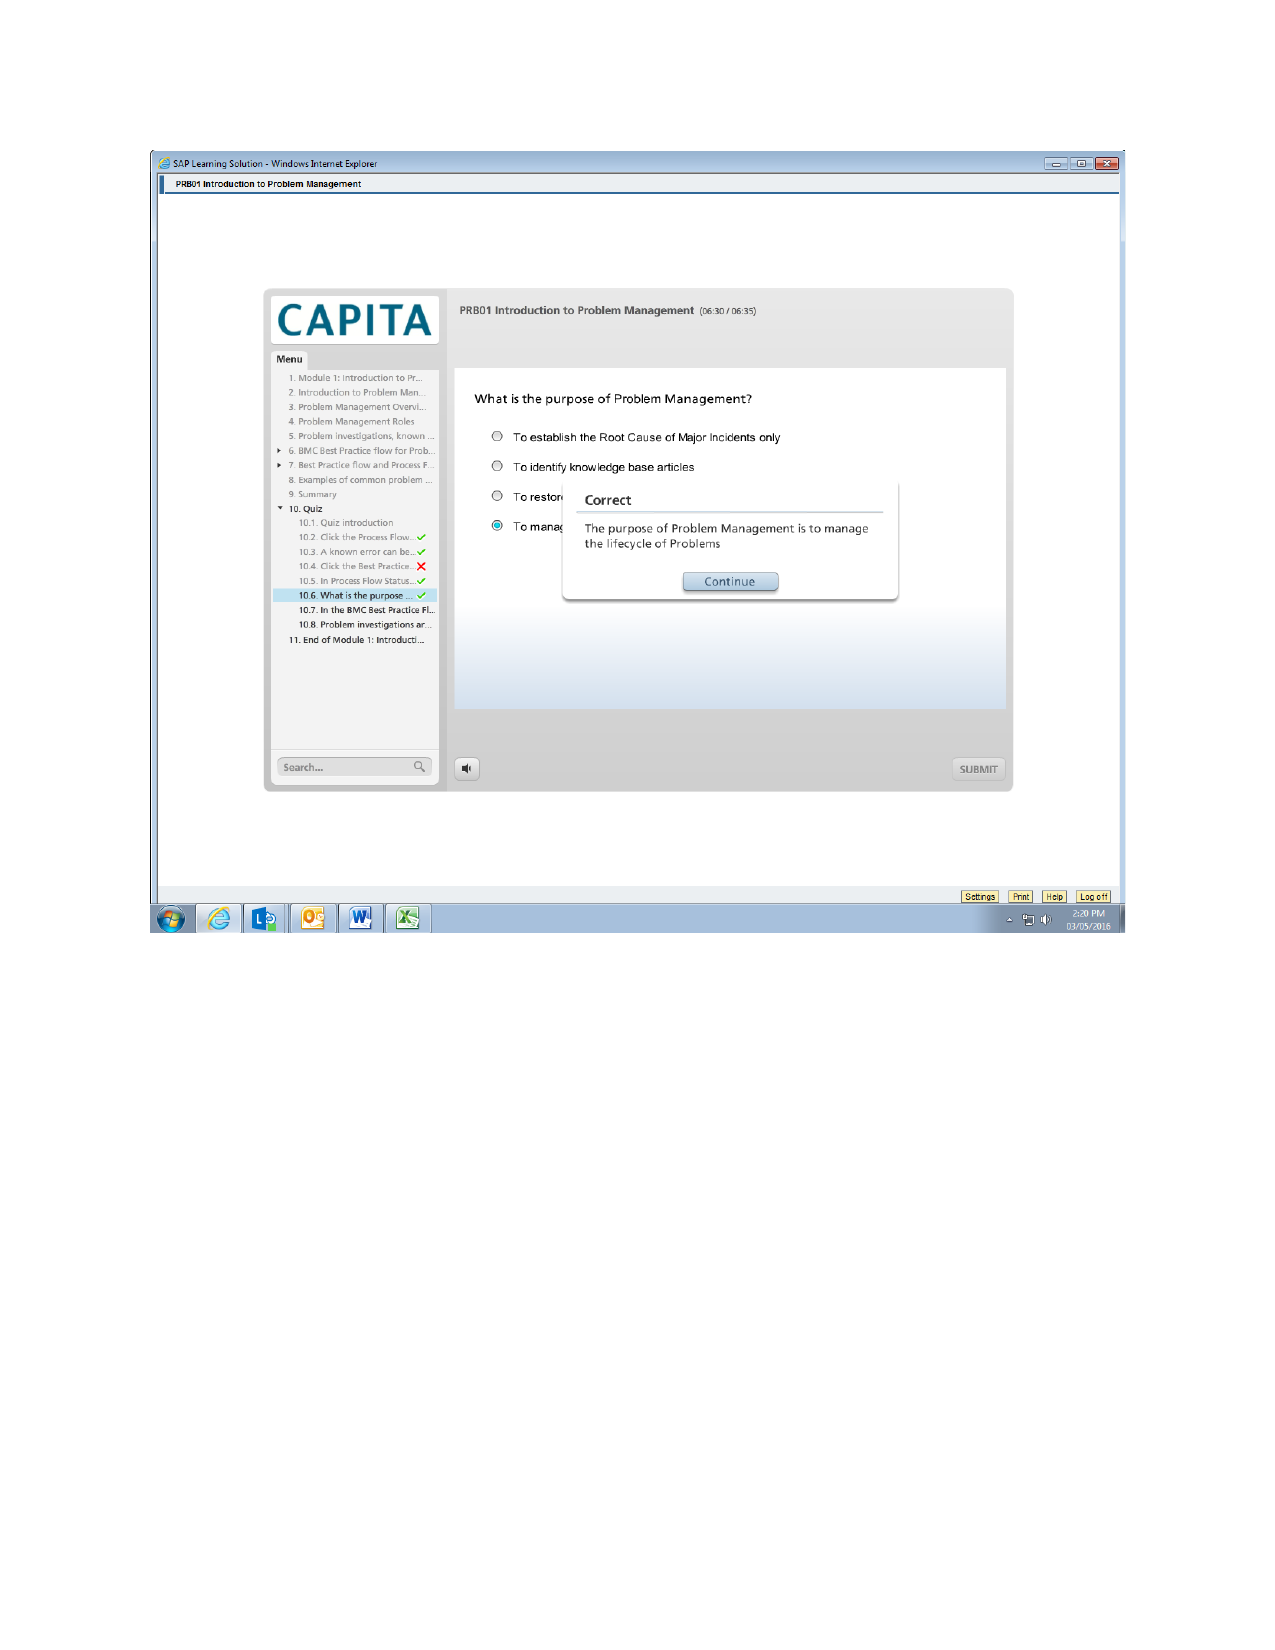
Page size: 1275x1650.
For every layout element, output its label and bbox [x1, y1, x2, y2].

picture [150, 150, 1125, 933]
